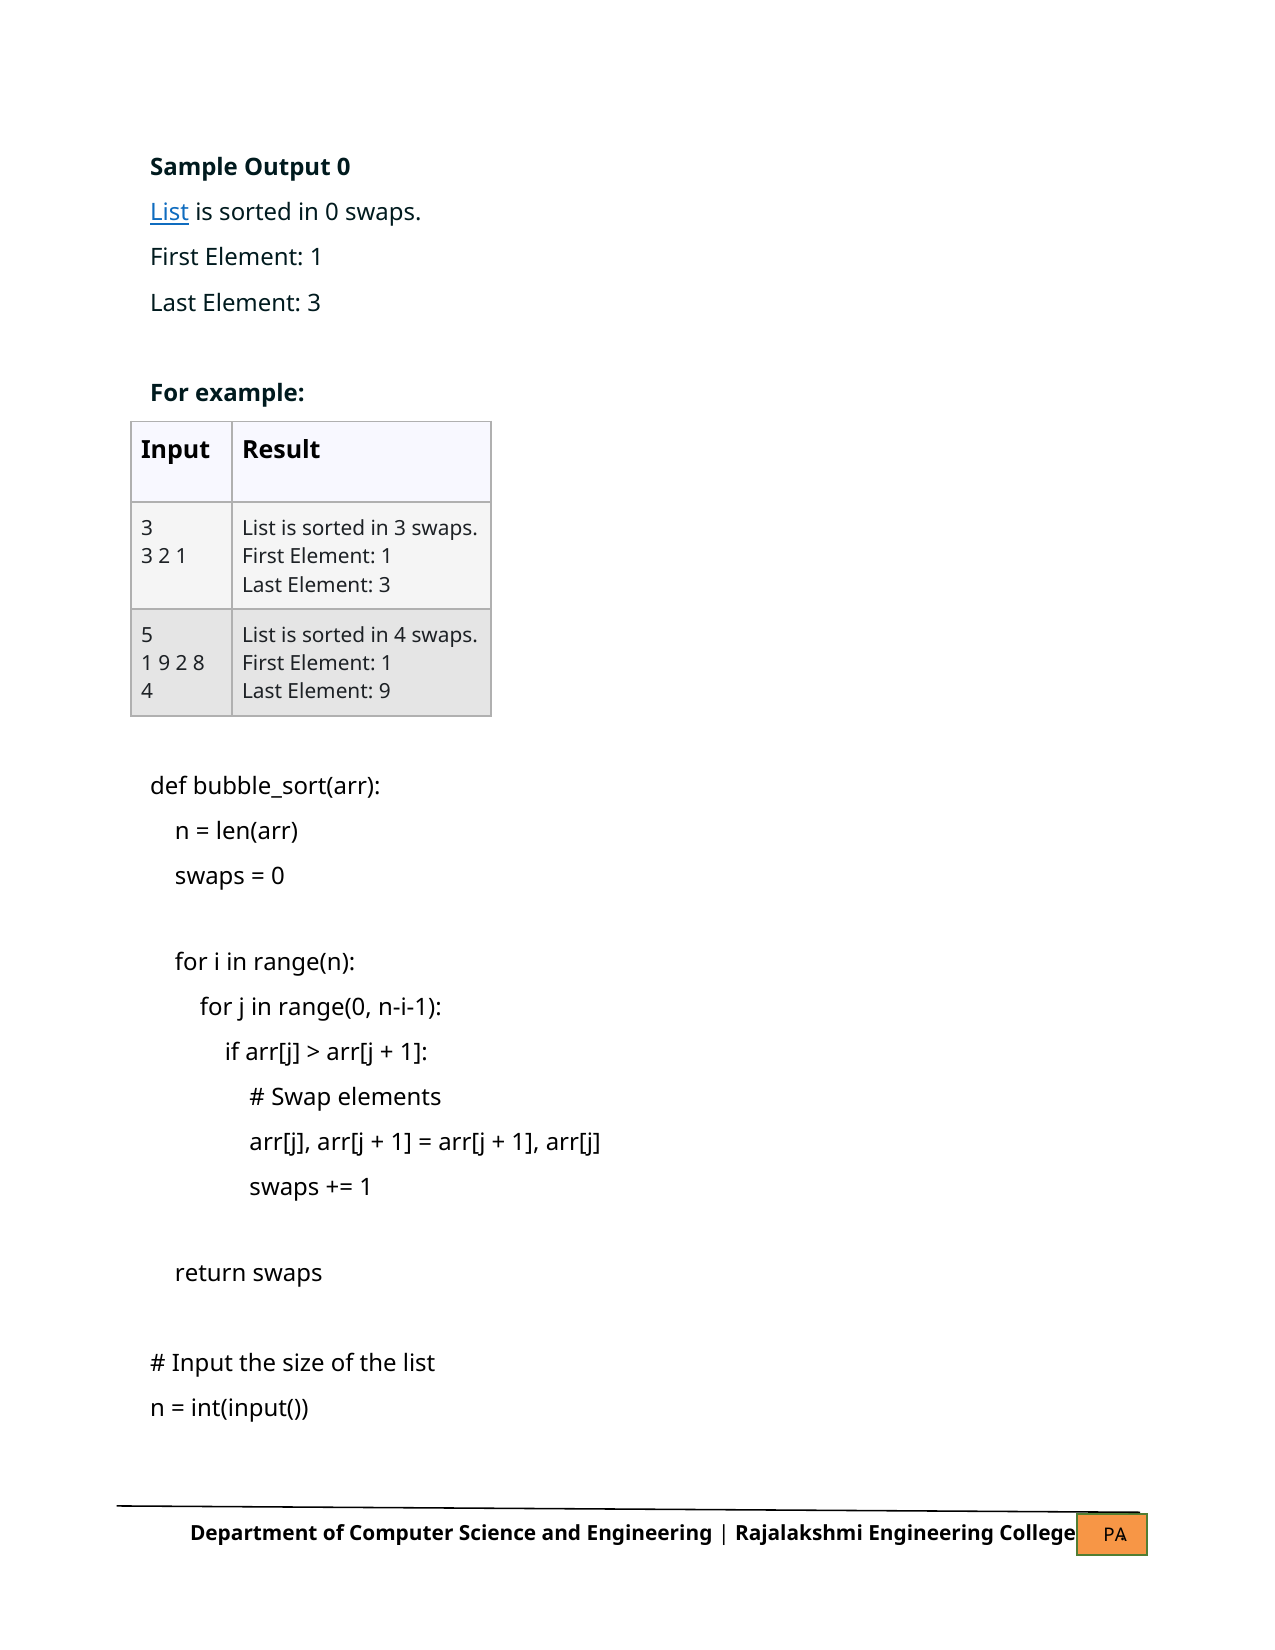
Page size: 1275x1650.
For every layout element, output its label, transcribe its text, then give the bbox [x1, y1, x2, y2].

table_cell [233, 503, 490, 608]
text swaps = 0 [150, 859, 1125, 891]
text for j in range(0, n-i-1): [150, 989, 1125, 1022]
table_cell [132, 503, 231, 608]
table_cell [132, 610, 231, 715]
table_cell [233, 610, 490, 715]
text swaps += 1 [150, 1170, 1125, 1202]
text for i in range(n): [150, 944, 1125, 977]
text arr[j], arr[j + 1] = arr[j + 1], arr[j] [150, 1125, 1125, 1157]
text # Swap elements [150, 1079, 1125, 1112]
text # Input the size of the list [150, 1346, 1125, 1378]
text return swaps [150, 1255, 1125, 1288]
text List is sorted in 0 swaps. [150, 195, 1125, 228]
text For example: [150, 376, 1125, 408]
text n = int(input()) [150, 1391, 1125, 1423]
text Sample Output 0 [150, 150, 1125, 183]
text def bubble_sort(arr): [150, 768, 1125, 801]
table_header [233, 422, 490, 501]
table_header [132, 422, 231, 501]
text Last Element: 3 [150, 285, 1125, 318]
text n = len(arr) [150, 813, 1125, 846]
text if arr[j] > arr[j + 1]: [150, 1034, 1125, 1067]
text First Element: 1 [150, 240, 1125, 273]
